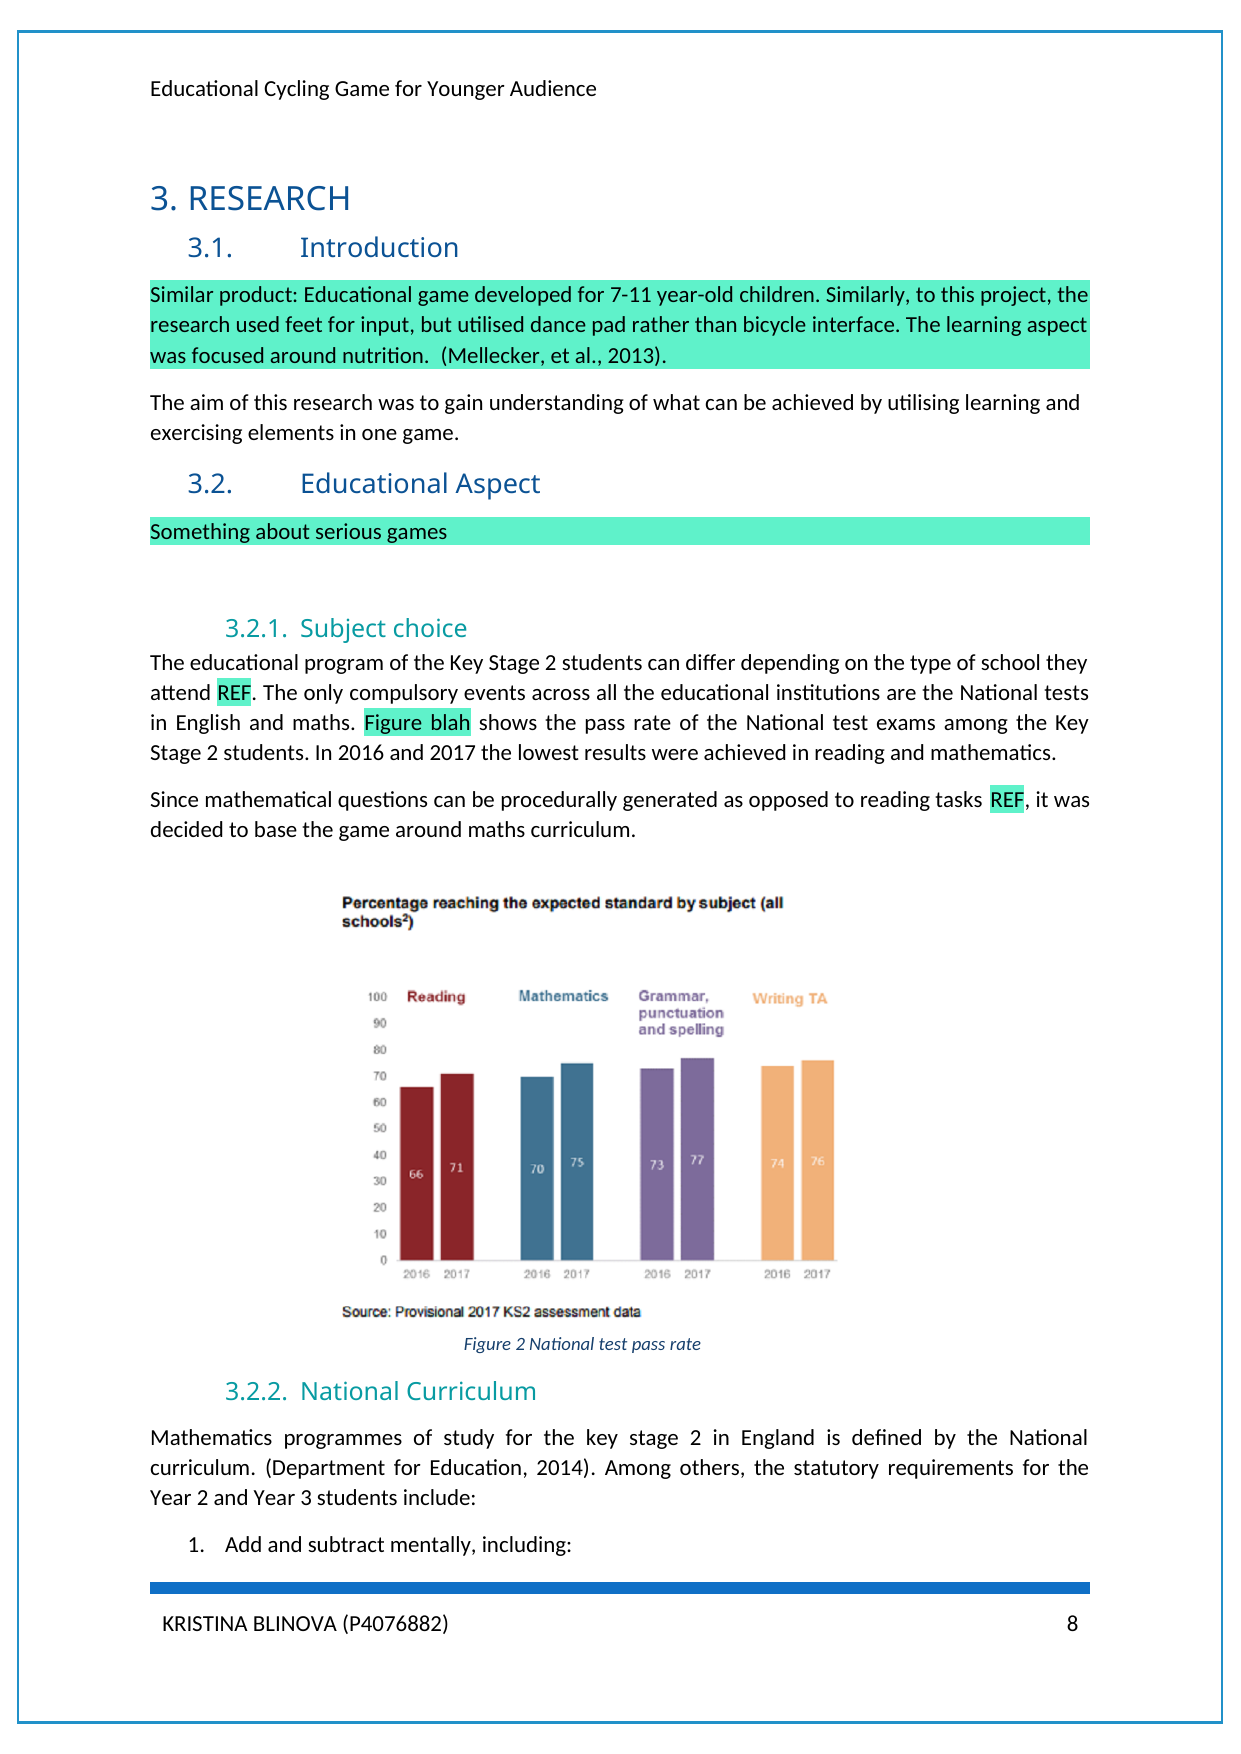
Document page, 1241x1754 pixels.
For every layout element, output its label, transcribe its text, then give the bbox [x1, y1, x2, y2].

text The educational program of the Key Stage 2 students can differ depending on the type of school they attend REF. The only compulsory events across all the educational institutions are the National tests in English and maths. Figure blah shows the pass rate of the National test exams among the Key Stage 2 students. In 2016 and 2017 the lowest results were achieved in reading and mathematics. [150, 648, 1090, 766]
subtitle RESEARCH [150, 175, 1090, 220]
list Add and subtract mentally, including: [187, 1530, 1090, 1558]
subtitle Subject choice [225, 611, 1090, 645]
subtitle Introduction [187, 228, 1090, 265]
subtitle Educational Aspect [187, 465, 1090, 502]
text The aim of this research was to gain understanding of what can be achieved by utilising learning and exercising elements in one game. [150, 388, 1090, 446]
text Since mathematical questions can be procedurally generated as opposed to reading tasks REF, it was decided to base the game around maths curriculum. [150, 785, 1090, 843]
text Something about serious games [150, 517, 1090, 545]
picture [306, 888, 860, 1323]
text Mathematics programmes of study for the key stage 2 in England is defined by the National curriculum. . Among others, the statutory requirements for the Year 2 and Year 3 students include: [150, 1423, 1090, 1511]
text Similar product: Educational game developed for 7-11 year-old children. Similarly, to this project, the research used feet for input, but utilised dance pad rather than bicycle interface. The learning aspect was focused around nutrition. . [150, 280, 1090, 369]
